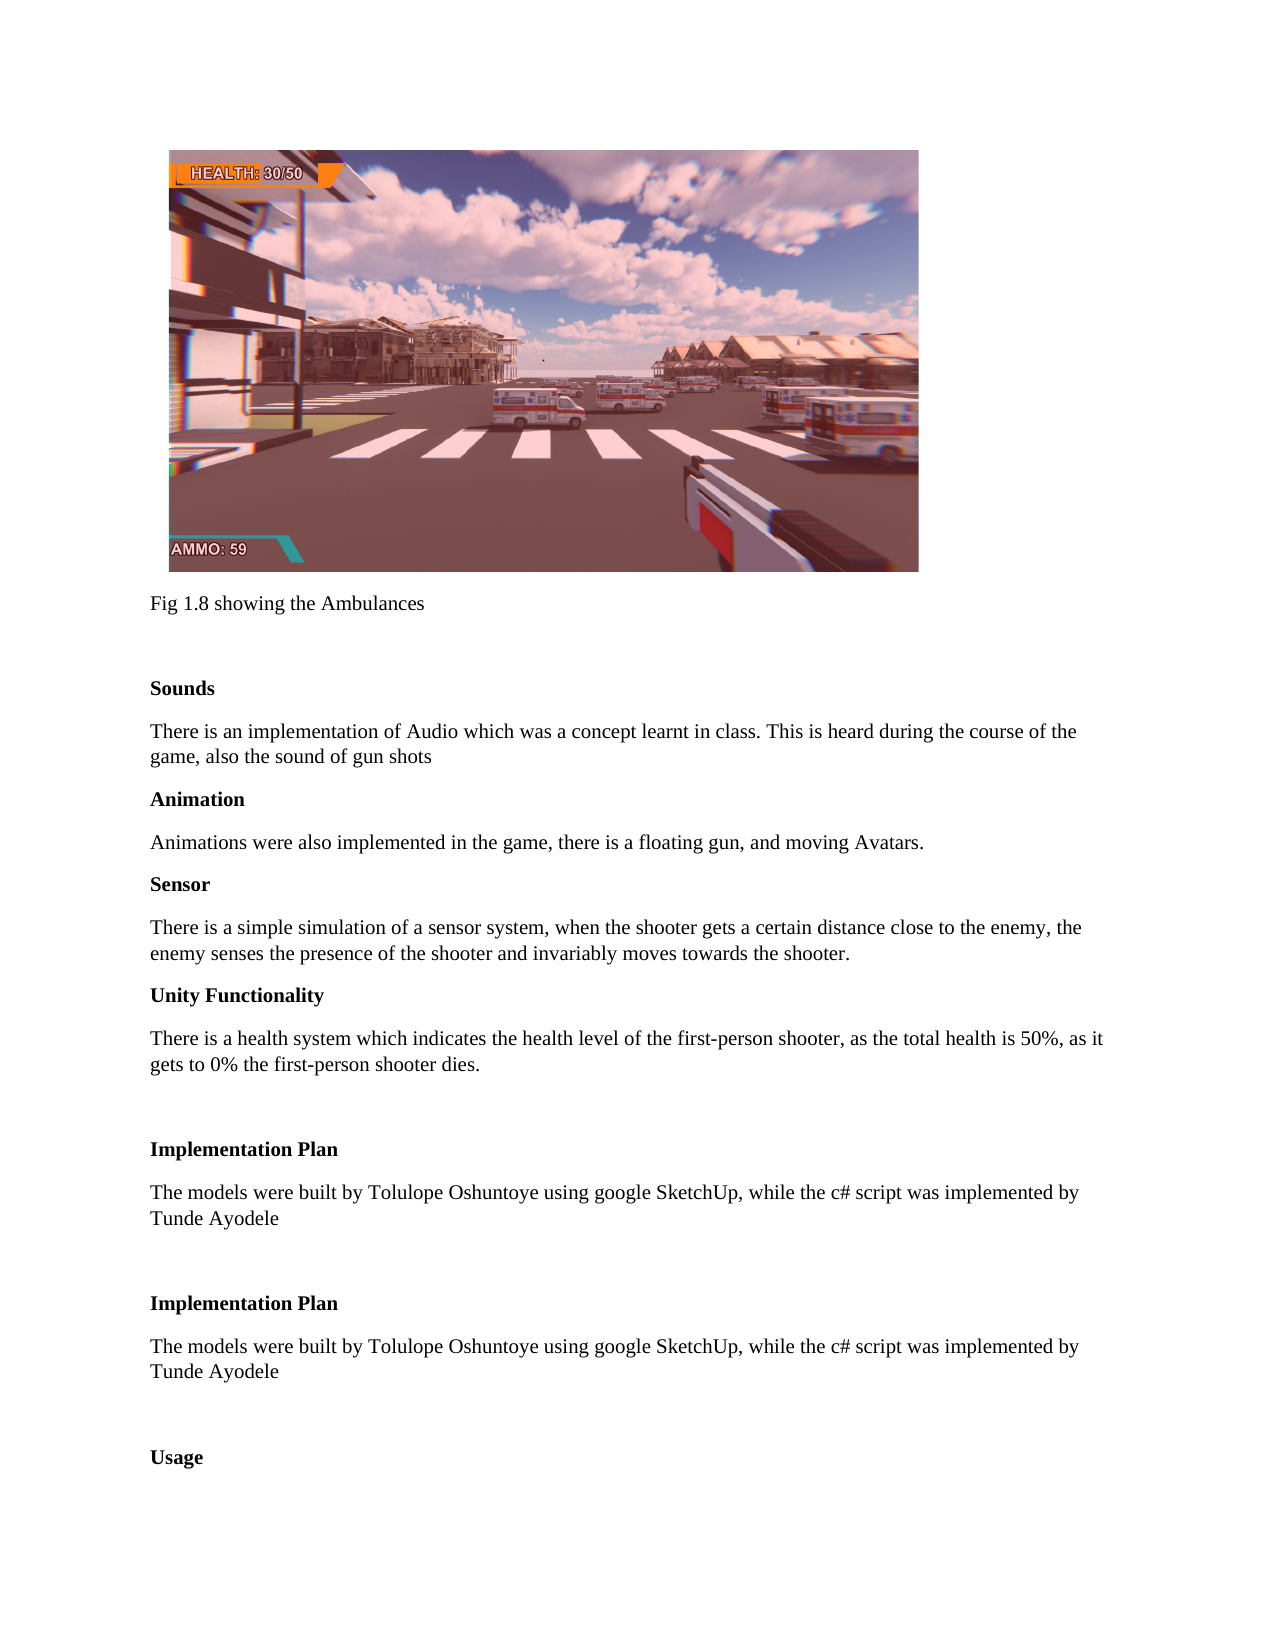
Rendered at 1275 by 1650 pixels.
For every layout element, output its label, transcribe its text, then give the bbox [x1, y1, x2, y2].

text The models were built by Tolulope Oshuntoye using google SketchUp, while the c# script was implemented by Tunde Ayodele [150, 1180, 1125, 1230]
text Animations were also implemented in the game, there is a floating gun, and moving Avatars. [150, 830, 1125, 854]
text Implementation Plan [150, 1291, 1125, 1315]
text Sensor [150, 872, 1125, 896]
text Animation [150, 787, 1125, 811]
text The models were built by Tolulope Oshuntoye using google SketchUp, while the c# script was implemented by Tunde Ayodele [150, 1333, 1125, 1383]
text Fig 1.8 showing the Ambulances [150, 591, 1125, 615]
text There is a health system which indicates the health level of the first-person shooter, as the total health is 50%, as it gets to 0% the first-person shooter dies. [150, 1026, 1125, 1076]
text Unity Functionality [150, 983, 1125, 1007]
text Sounds [150, 676, 1125, 700]
text There is an implementation of Audio which was a concept learnt in class. This is heard during the course of the game, also the sound of gun shots [150, 718, 1125, 768]
text Usage [150, 1445, 1125, 1469]
text Implementation Plan [150, 1137, 1125, 1161]
text There is a simple simulation of a sensor system, when the shooter gets a certain distance close to the enemy, the enemy senses the presence of the shooter and invariably moves towards the shooter. [150, 915, 1125, 965]
